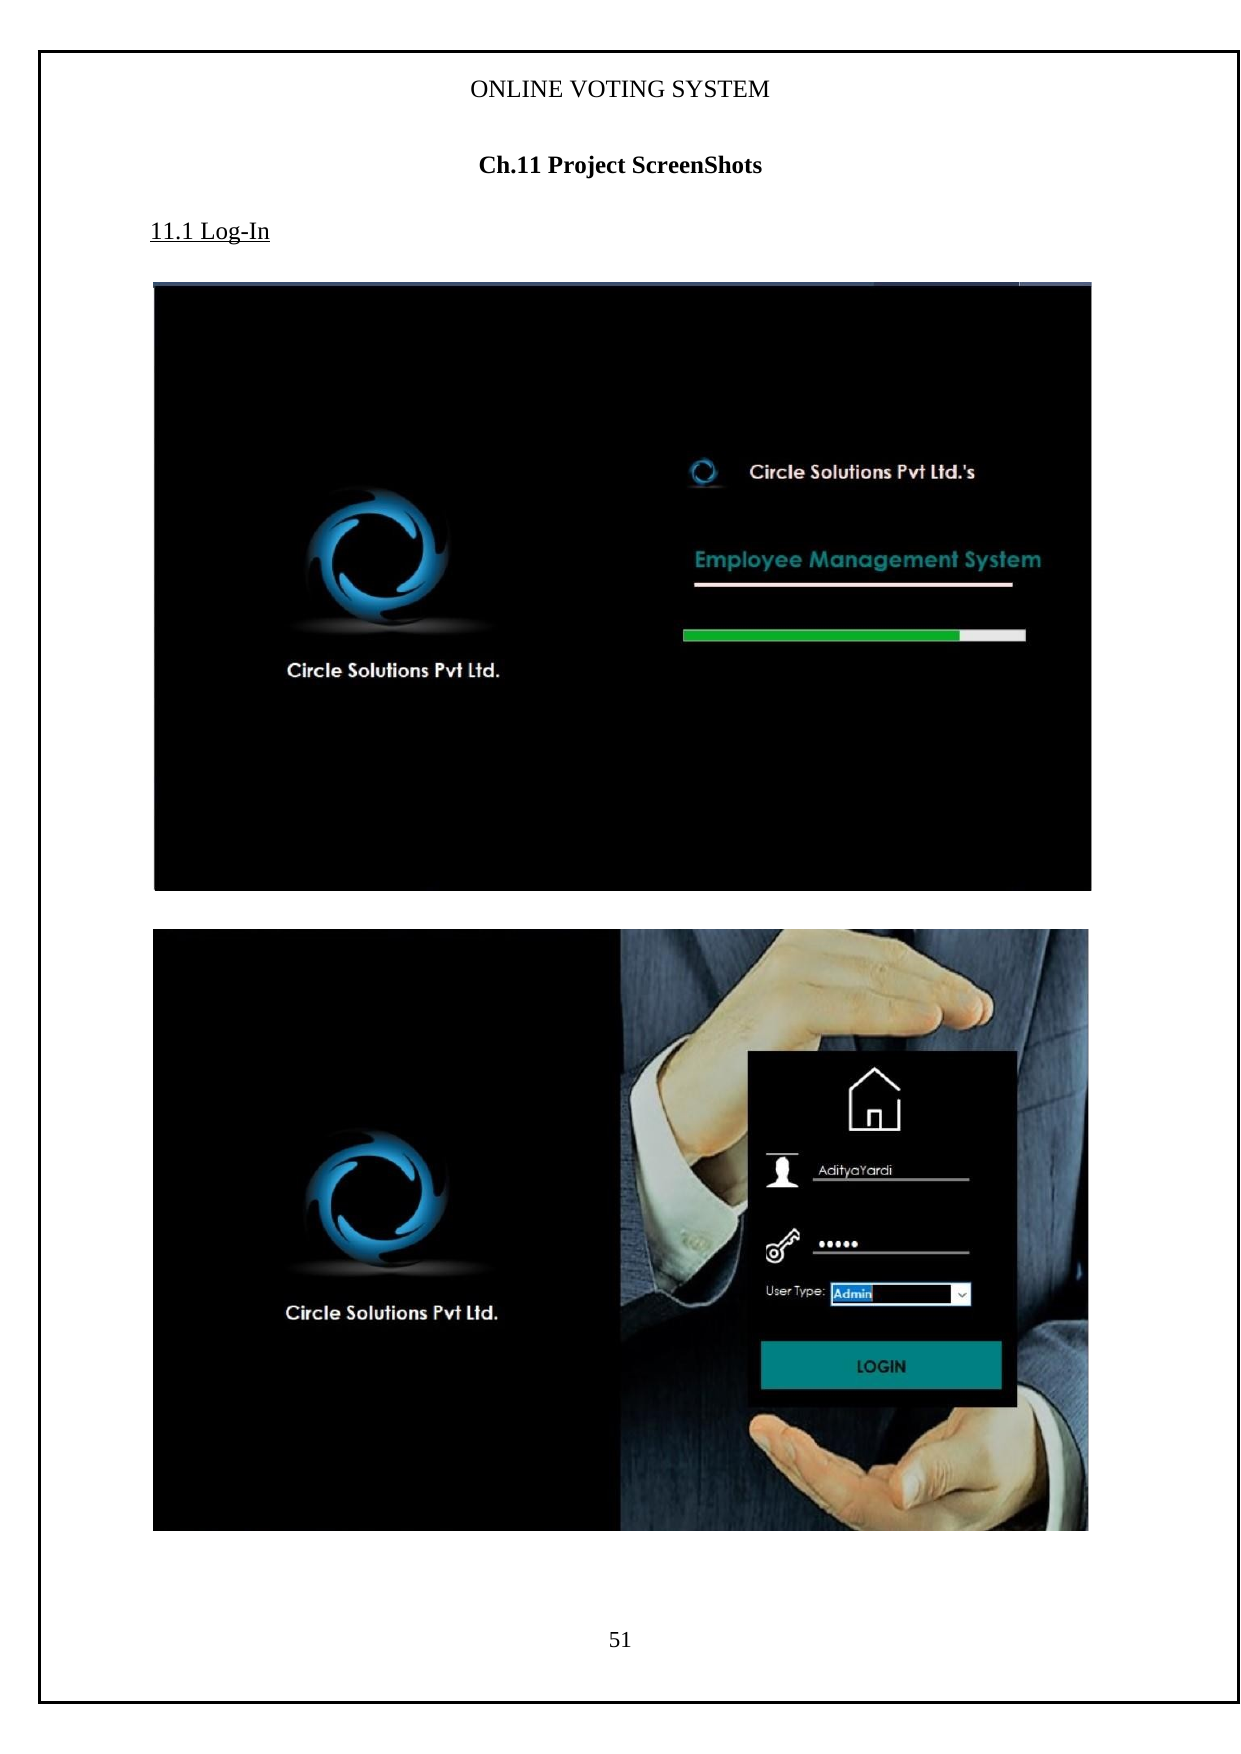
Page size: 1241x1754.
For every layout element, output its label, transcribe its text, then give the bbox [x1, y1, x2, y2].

list Log-In [150, 216, 1237, 244]
subtitle Ch.11 Project ScreenShots [168, 150, 1072, 178]
picture [153, 929, 1089, 1531]
picture [153, 282, 1092, 891]
